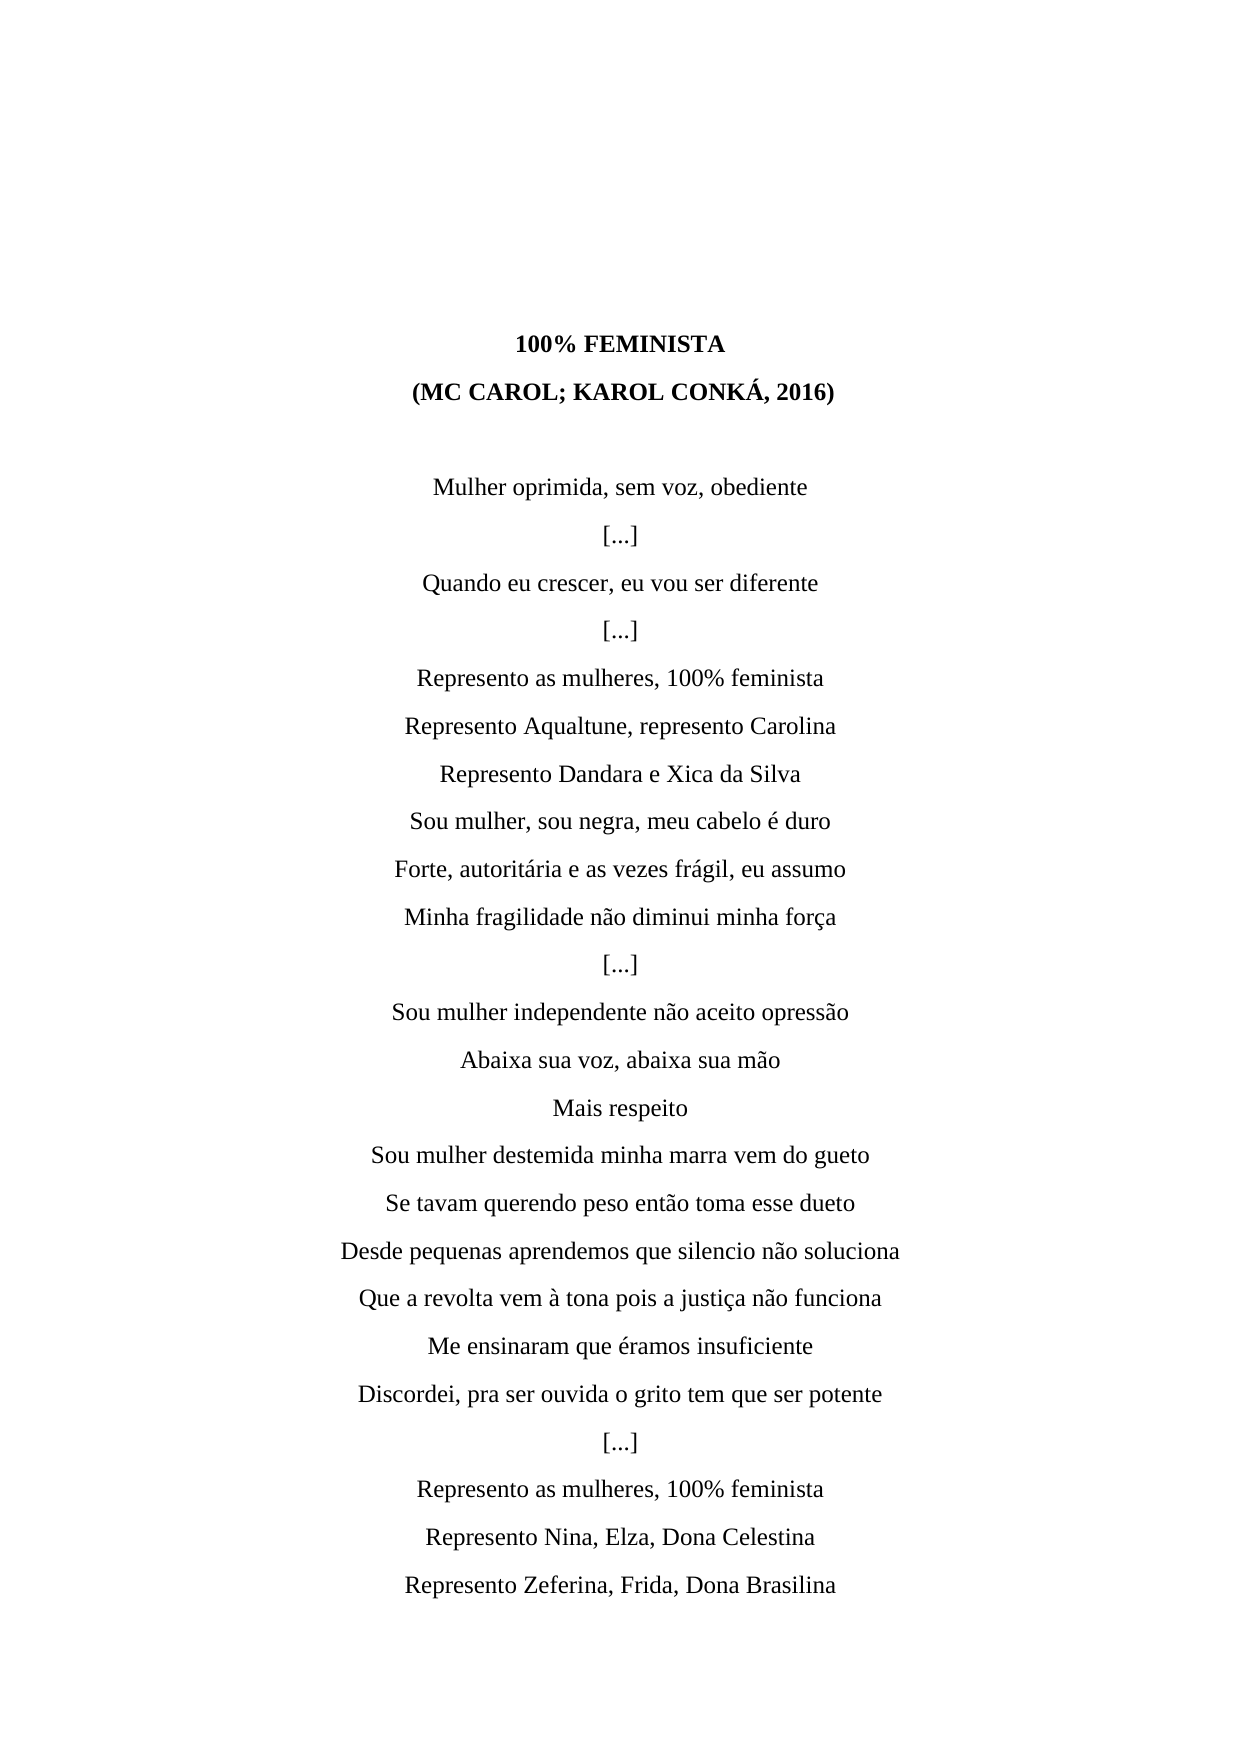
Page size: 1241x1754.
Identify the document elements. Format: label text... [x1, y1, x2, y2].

text Represento as mulheres, 100% feminista [177, 663, 1063, 692]
text Me ensinaram que éramos insuficiente [177, 1331, 1063, 1360]
text Represento Zeferina, Frida, Dona Brasilina [177, 1570, 1063, 1598]
text Minha fragilidade não diminui minha força [177, 902, 1063, 931]
text Mais respeito [177, 1093, 1063, 1121]
text [...] [177, 520, 1063, 549]
text Desde pequenas aprendemos que silencio não soluciona [177, 1236, 1063, 1264]
text Mulher oprimida, sem voz, obediente [177, 472, 1063, 501]
text [...] [177, 949, 1063, 978]
text Represento Dandara e Xica da Silva [177, 759, 1063, 787]
text Represento Aqualtune, represento Carolina [177, 711, 1063, 740]
text Quando eu crescer, eu vou ser diferente [177, 568, 1063, 597]
text Que a revolta vem à tona pois a justiça não funciona [177, 1283, 1063, 1312]
text Discordei, pra ser ouvida o grito tem que ser potente [177, 1379, 1063, 1408]
text Abaixa sua voz, abaixa sua mão [177, 1045, 1063, 1074]
text [...] [177, 616, 1063, 644]
text Sou mulher, sou negra, meu cabelo é duro [177, 806, 1063, 835]
text [...] [177, 1427, 1063, 1455]
text Sou mulher destemida minha marra vem do gueto [177, 1140, 1063, 1169]
text Forte, autoritária e as vezes frágil, eu assumo [177, 854, 1063, 883]
text (MC CAROL; KAROL CONKÁ, 2016) [177, 377, 1063, 406]
text Sou mulher independente não aceito opressão [177, 997, 1063, 1026]
text Se tavam querendo peso então toma esse dueto [177, 1188, 1063, 1217]
text Represento Nina, Elza, Dona Celestina [177, 1522, 1063, 1551]
text Represento as mulheres, 100% feminista [177, 1474, 1063, 1503]
text 100% FEMINISTA [177, 329, 1063, 358]
